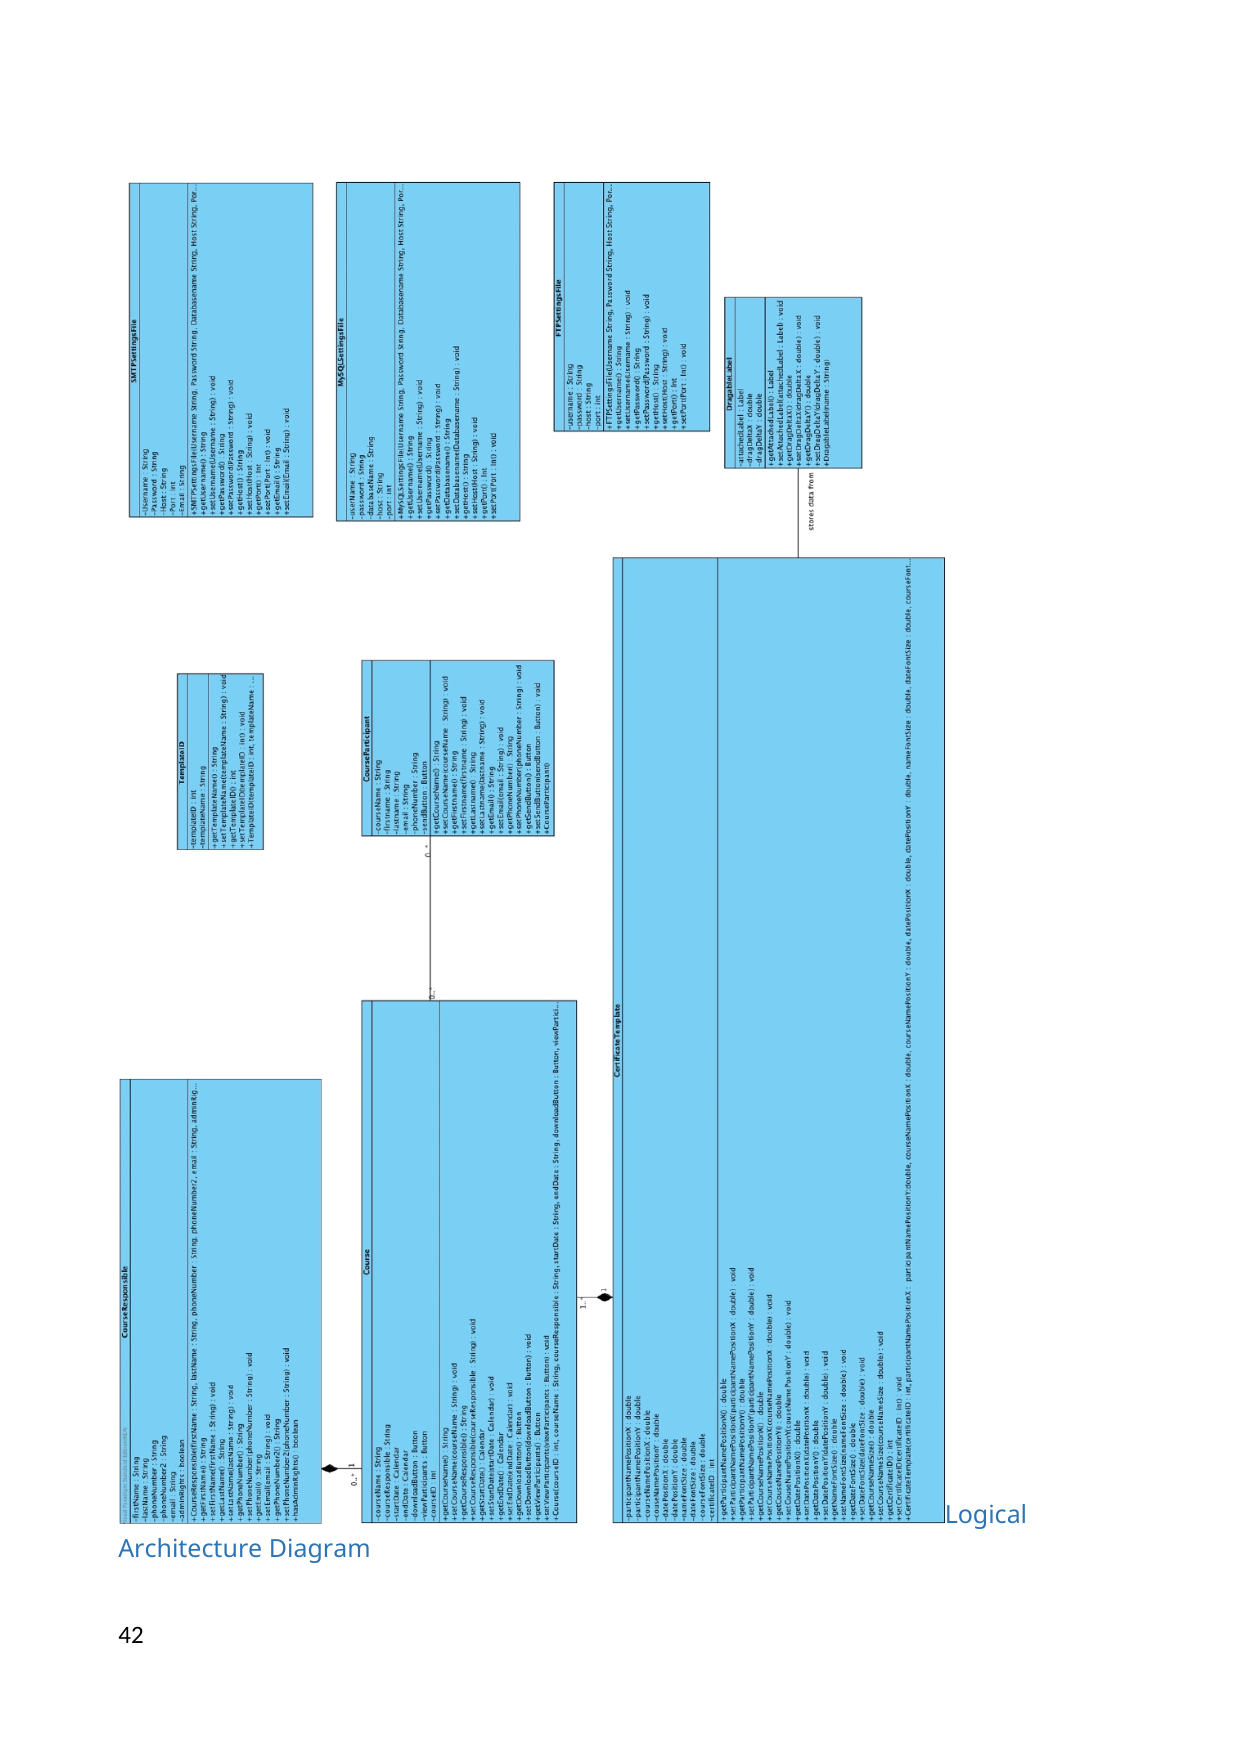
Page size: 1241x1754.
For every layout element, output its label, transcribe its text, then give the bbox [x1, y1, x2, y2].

picture [120, 181, 946, 1523]
